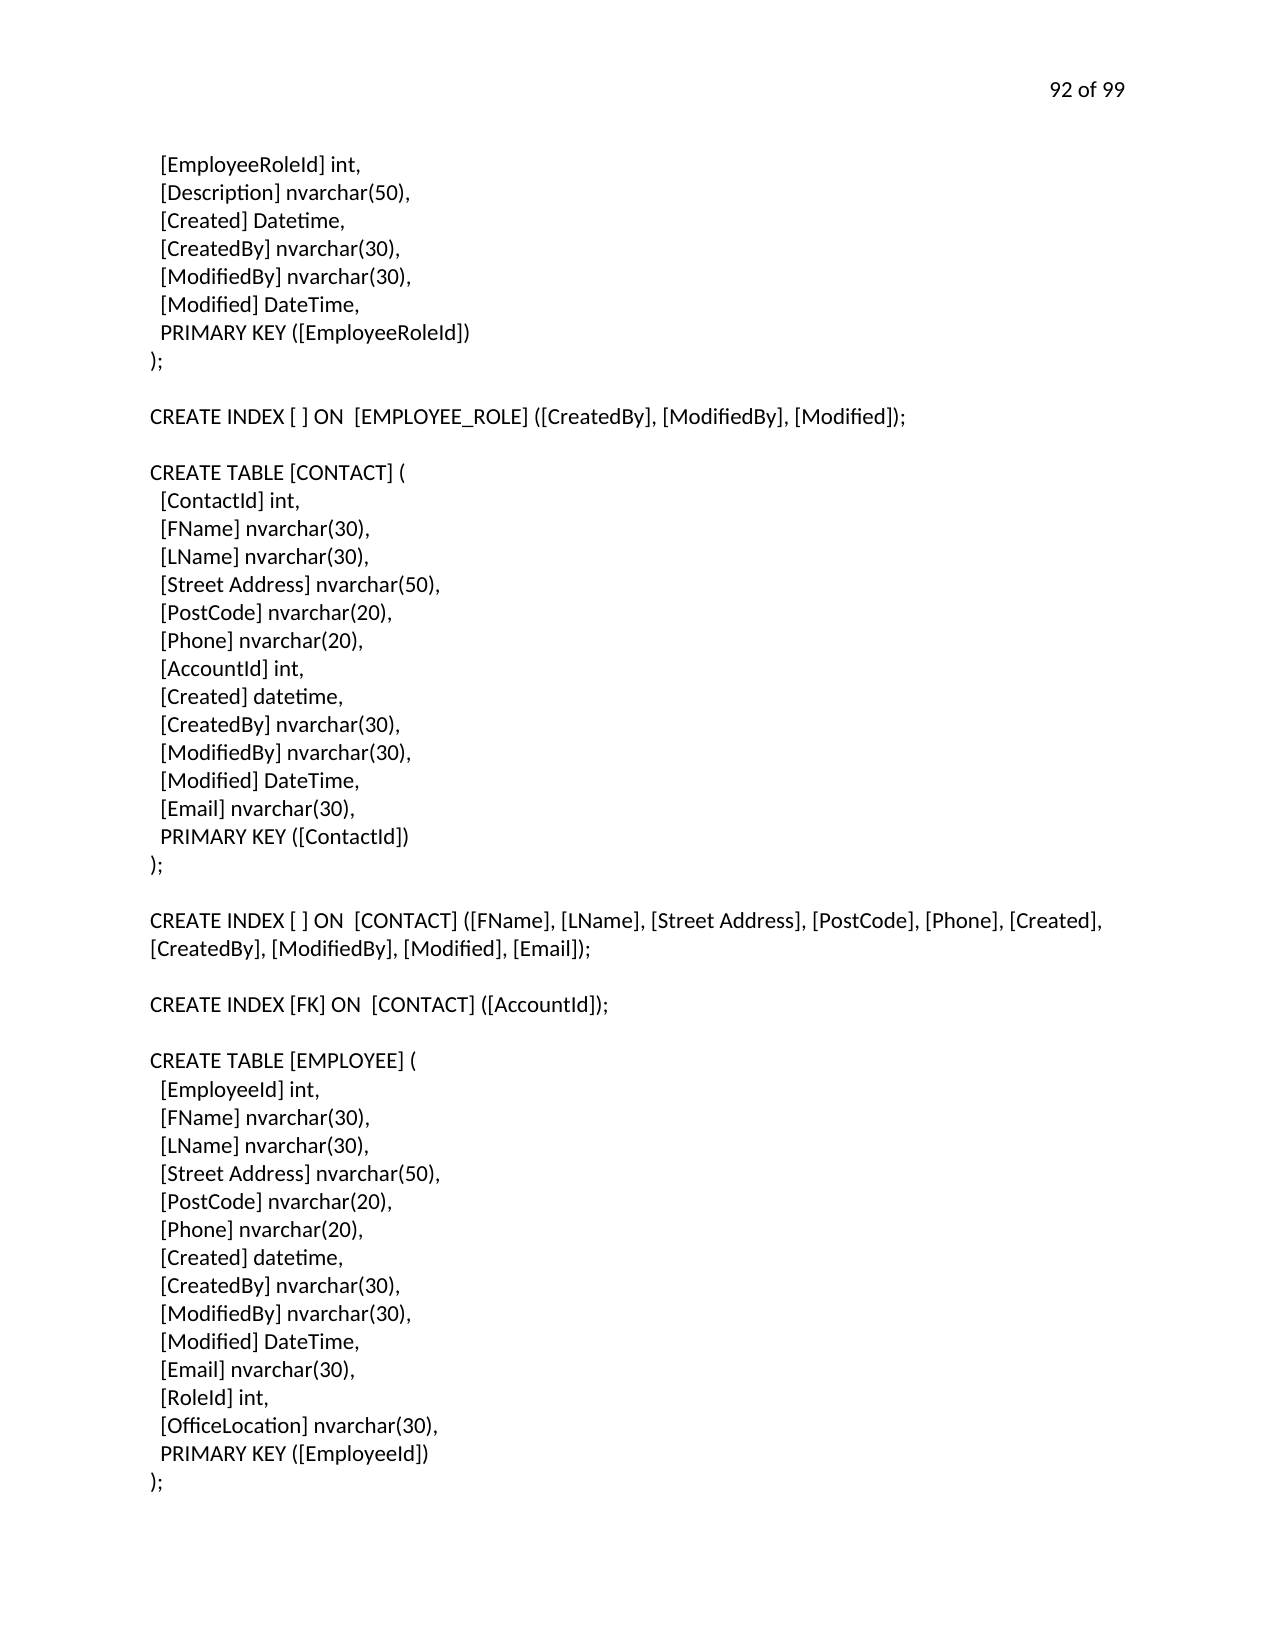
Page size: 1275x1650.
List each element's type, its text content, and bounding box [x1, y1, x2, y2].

text ); [150, 346, 1125, 374]
text [EmployeeId] int, [150, 1075, 1125, 1103]
text [Phone] nvarchar(20), [150, 626, 1125, 654]
text [Email] nvarchar(30), [150, 794, 1125, 822]
text [Street Address] nvarchar(50), [150, 570, 1125, 598]
text [LName] nvarchar(30), [150, 542, 1125, 570]
text [FName] nvarchar(30), [150, 514, 1125, 542]
text [Email] nvarchar(30), [150, 1355, 1125, 1383]
text [Phone] nvarchar(20), [150, 1215, 1125, 1243]
text [EmployeeRoleId] int, [150, 150, 1125, 178]
text [Description] nvarchar(50), [150, 178, 1125, 206]
text [Created] datetime, [150, 682, 1125, 710]
text [ModifiedBy] nvarchar(30), [150, 262, 1125, 290]
text [Street Address] nvarchar(50), [150, 1159, 1125, 1187]
text [Modified] DateTime, [150, 290, 1125, 318]
text [Modified] DateTime, [150, 1327, 1125, 1355]
text [ContactId] int, [150, 486, 1125, 514]
text [CreatedBy] nvarchar(30), [150, 234, 1125, 262]
text [CreatedBy] nvarchar(30), [150, 710, 1125, 738]
text CREATE INDEX [ ] ON [CONTACT] ([FName], [LName], [Street Address], [PostCode], [Phone], [Created], [CreatedBy], [ModifiedBy], [Modified], [Email]); [150, 907, 1125, 963]
text [LName] nvarchar(30), [150, 1131, 1125, 1159]
text [Created] datetime, [150, 1243, 1125, 1271]
text [OfficeLocation] nvarchar(30), [150, 1411, 1125, 1439]
text [PostCode] nvarchar(20), [150, 1187, 1125, 1215]
text CREATE INDEX [FK] ON [CONTACT] ([AccountId]); [150, 991, 1125, 1019]
text [RoleId] int, [150, 1383, 1125, 1411]
text PRIMARY KEY ([ContactId]) [150, 822, 1125, 851]
text PRIMARY KEY ([EmployeeId]) [150, 1439, 1125, 1467]
text [ModifiedBy] nvarchar(30), [150, 738, 1125, 766]
text PRIMARY KEY ([EmployeeRoleId]) [150, 318, 1125, 346]
text [ModifiedBy] nvarchar(30), [150, 1299, 1125, 1327]
text [PostCode] nvarchar(20), [150, 598, 1125, 626]
text CREATE TABLE [CONTACT] ( [150, 458, 1125, 486]
text CREATE TABLE [EMPLOYEE] ( [150, 1047, 1125, 1075]
text [CreatedBy] nvarchar(30), [150, 1271, 1125, 1299]
text ); [150, 851, 1125, 878]
text CREATE INDEX [ ] ON [EMPLOYEE_ROLE] ([CreatedBy], [ModifiedBy], [Modified]); [150, 402, 1125, 430]
text [FName] nvarchar(30), [150, 1103, 1125, 1131]
text [AccountId] int, [150, 654, 1125, 682]
text ); [150, 1467, 1125, 1495]
text [Modified] DateTime, [150, 766, 1125, 794]
text [Created] Datetime, [150, 206, 1125, 234]
